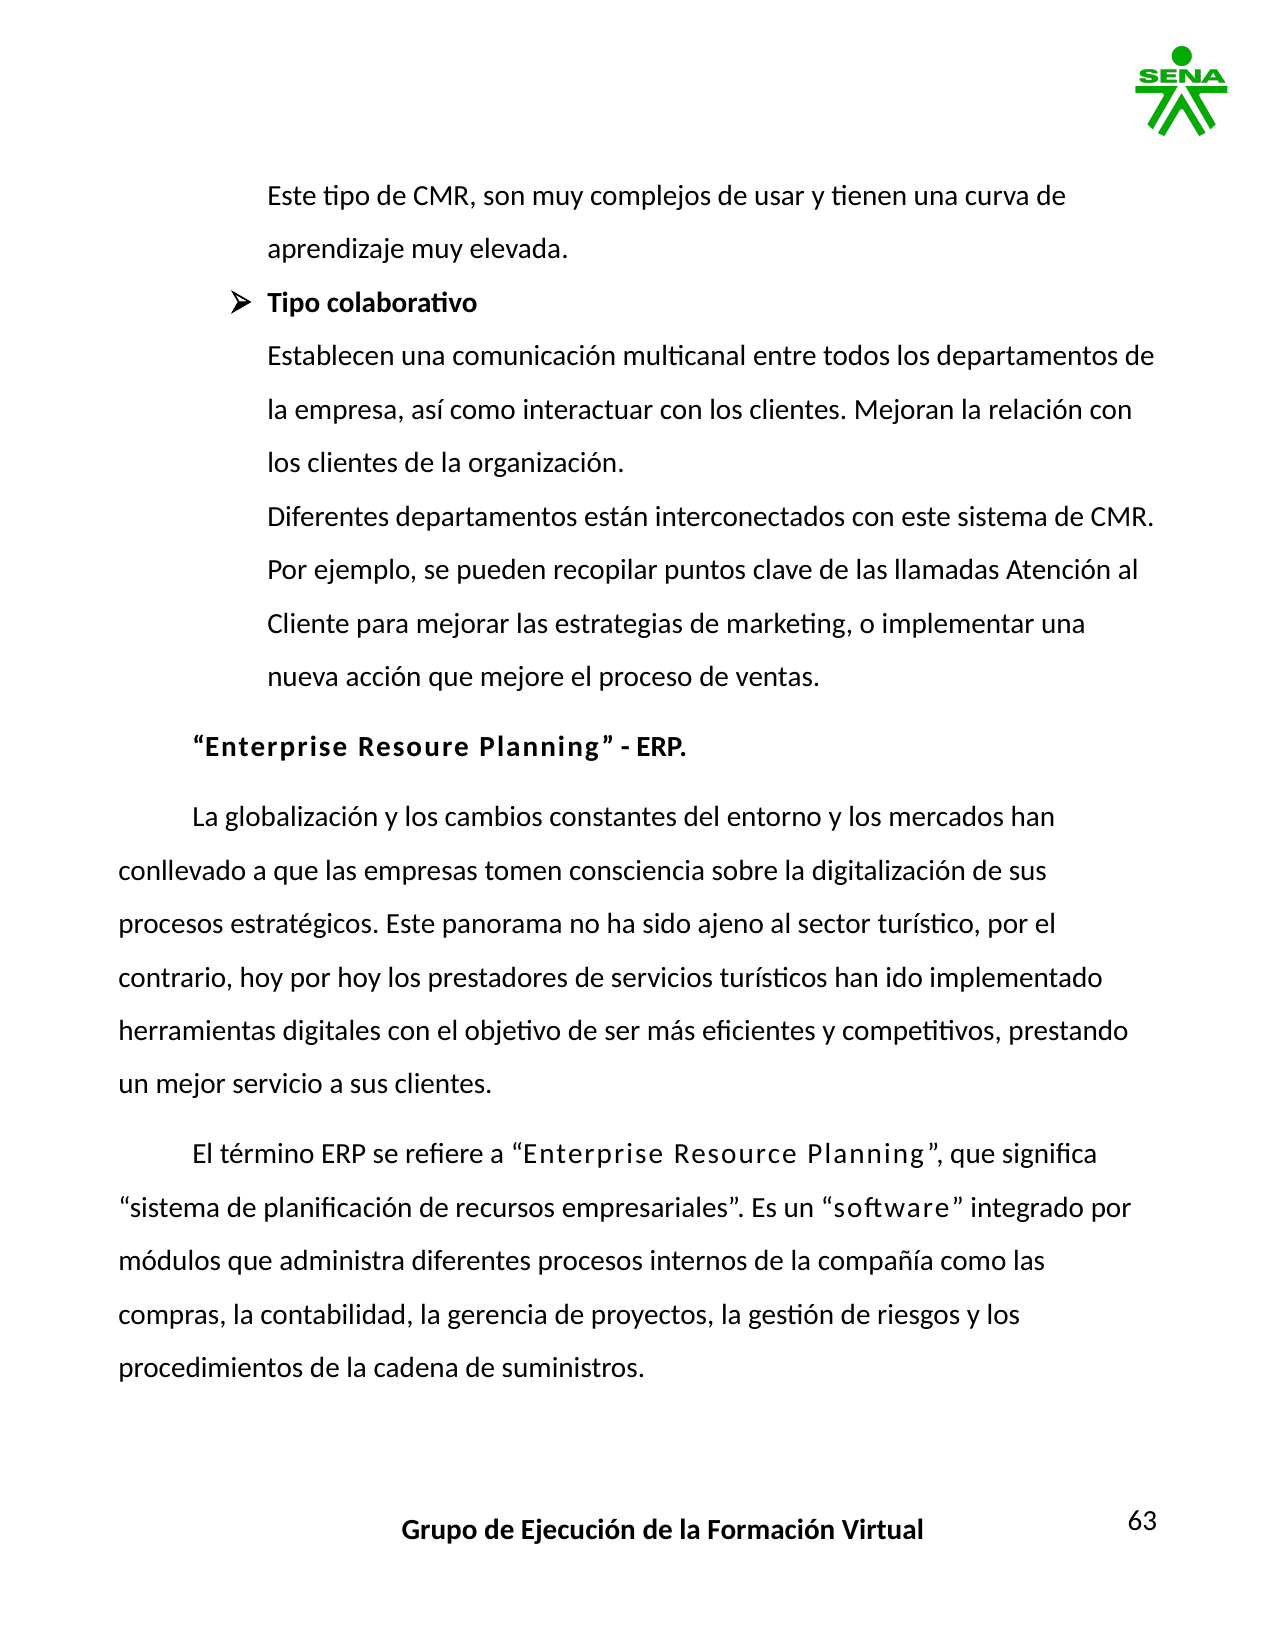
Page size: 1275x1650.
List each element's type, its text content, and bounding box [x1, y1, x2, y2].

list Diferentes departamentos están interconectados con este sistema de CMR. Por ejemplo, se pueden recopilar puntos clave de las llamadas Atención al Cliente para mejorar las estrategias de marketing, o implementar una nueva acción que mejore el proceso de ventas.​ [267, 498, 1157, 694]
text “Enterprise Resoure Planning” - ERP. [118, 728, 1157, 764]
text El término ERP se refiere a “Enterprise Resource Planning”, que significa “sistema de planificación de recursos empresariales”. Es un “software” integrado por módulos que administra diferentes procesos internos de la compañía como las compras, la contabilidad, la gerencia de proyectos, la gestión de riesgos y los procedimientos de la cadena de suministros. [118, 1136, 1157, 1385]
picture [1135, 46, 1228, 136]
list Establecen una comunicación multicanal entre todos los departamentos de la empresa, así como interactuar con los clientes. Mejoran la relación con los clientes de la organización.​ [267, 337, 1157, 480]
list Este tipo de CMR, son muy complejos de usar y tienen una curva de aprendizaje muy elevada.​ [267, 177, 1157, 266]
list Tipo colaborativo [229, 284, 1157, 320]
text La globalización y los cambios constantes del entorno y los mercados han conllevado a que las empresas tomen consciencia sobre la digitalización de sus procesos estratégicos. Este panorama no ha sido ajeno al sector turístico, por el contrario, hoy por hoy los prestadores de servicios turísticos han ido implementado herramientas digitales con el objetivo de ser más eficientes y competitivos, prestando un mejor servicio a sus clientes. [118, 798, 1157, 1101]
